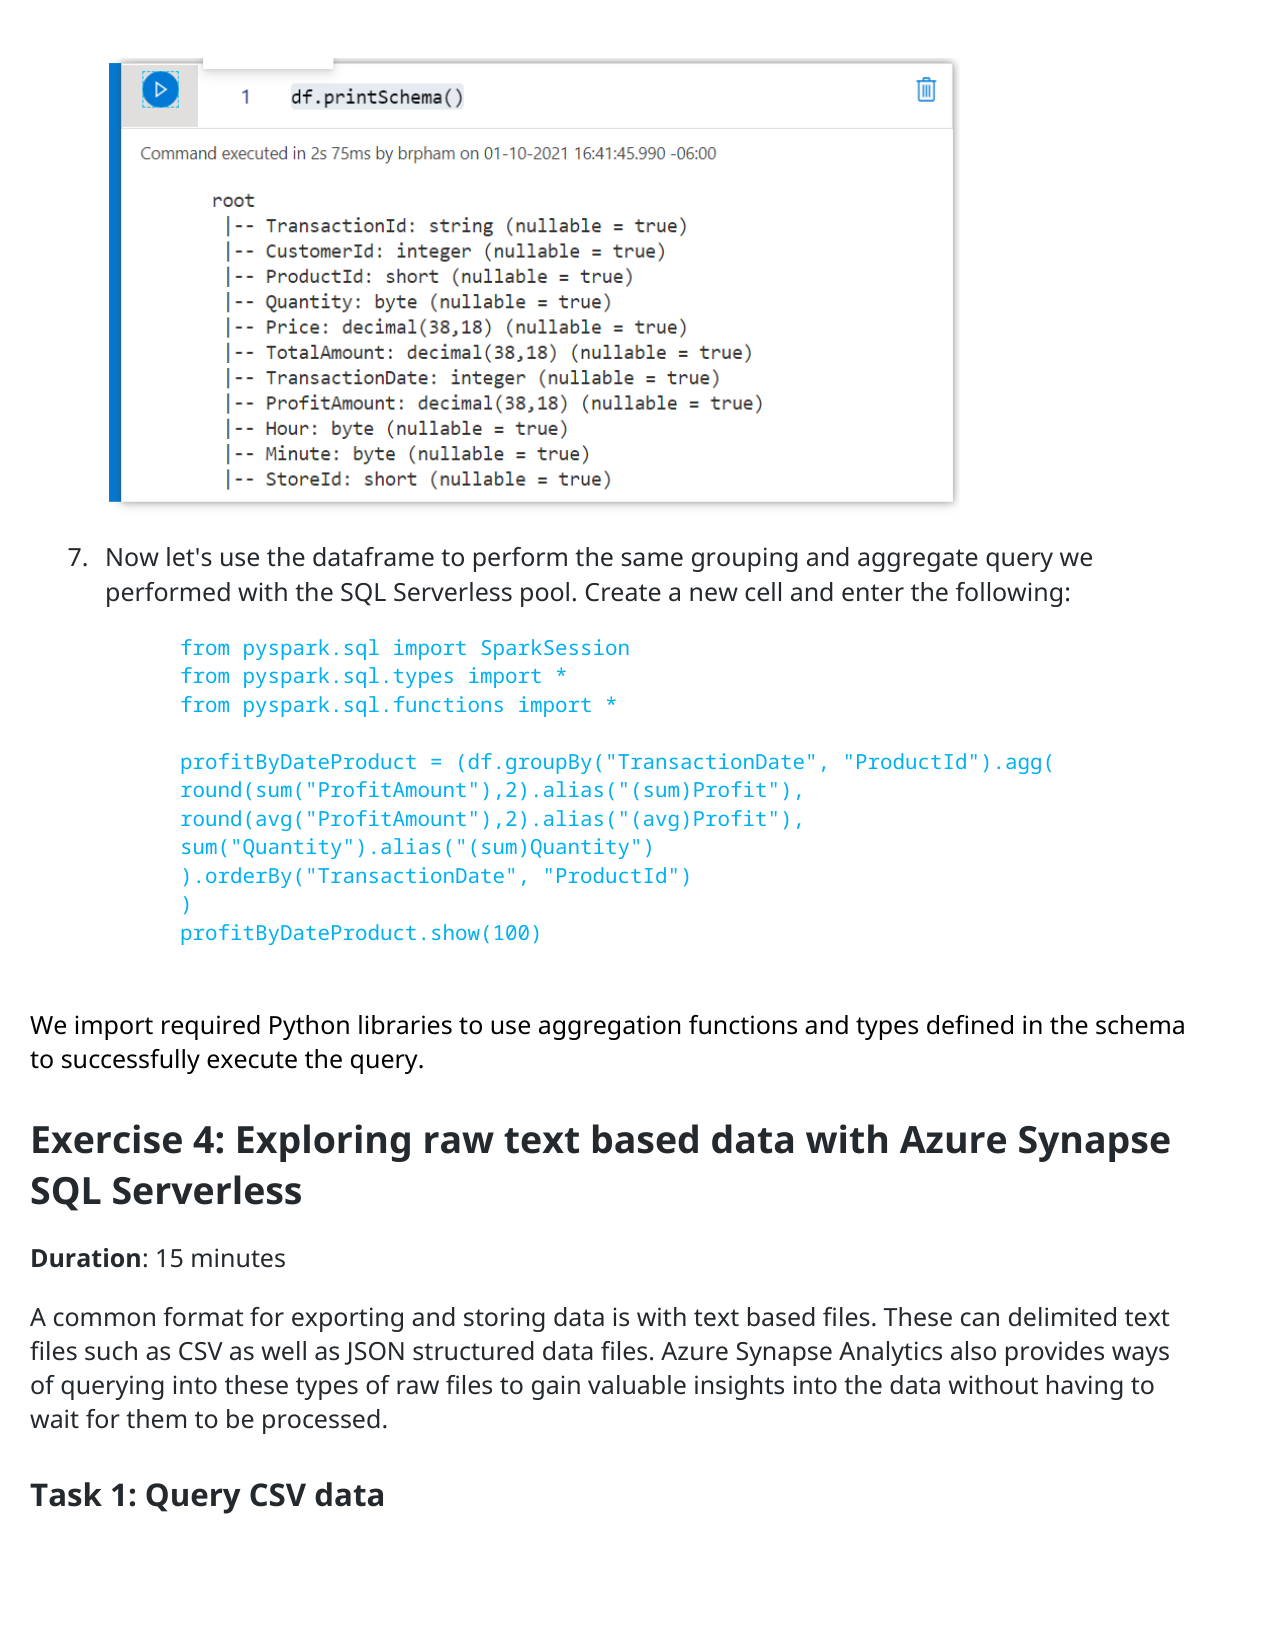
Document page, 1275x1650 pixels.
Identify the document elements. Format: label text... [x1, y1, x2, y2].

text ) [180, 889, 1200, 918]
text Duration: 15 minutes [30, 1241, 1200, 1274]
text We import required Python libraries to use aggregation functions and types defined in the schema to successfully execute the query. [30, 1008, 1200, 1076]
text from pyspark.sql.types import * [180, 662, 1200, 690]
text round(sum("ProfitAmount"),2).alias("(sum)Profit"), [180, 775, 1200, 804]
text from pyspark.sql.functions import * [180, 690, 1200, 718]
text sum("Quantity").alias("(sum)Quantity") [180, 832, 1200, 861]
text from pyspark.sql import SparkSession [180, 633, 1200, 662]
list Now let's use the dataframe to perform the same grouping and aggregate query we performed with the SQL Serverless pool. Create a new cell and enter the following: [67, 540, 1200, 608]
text profitByDateProduct.show(100) [180, 918, 1200, 946]
picture [105, 58, 960, 516]
text ).orderBy("TransactionDate", "ProductId") [180, 861, 1200, 889]
text A common format for exporting and storing data is with text based files. These can delimited text files such as CSV as well as JSON structured data files. Azure Synapse Analytics also provides ways of querying into these types of raw files to gain valuable insights into the data without having to wait for them to be processed. [30, 1299, 1200, 1436]
text profitByDateProduct = (df.groupBy("TransactionDate", "ProductId").agg( [180, 747, 1200, 775]
text round(avg("ProfitAmount"),2).alias("(avg)Profit"), [180, 804, 1200, 832]
text Exercise 4: Exploring raw text based data with Azure Synapse SQL Serverless [30, 1113, 1200, 1216]
text Task 1: Query CSV data [30, 1473, 1200, 1516]
